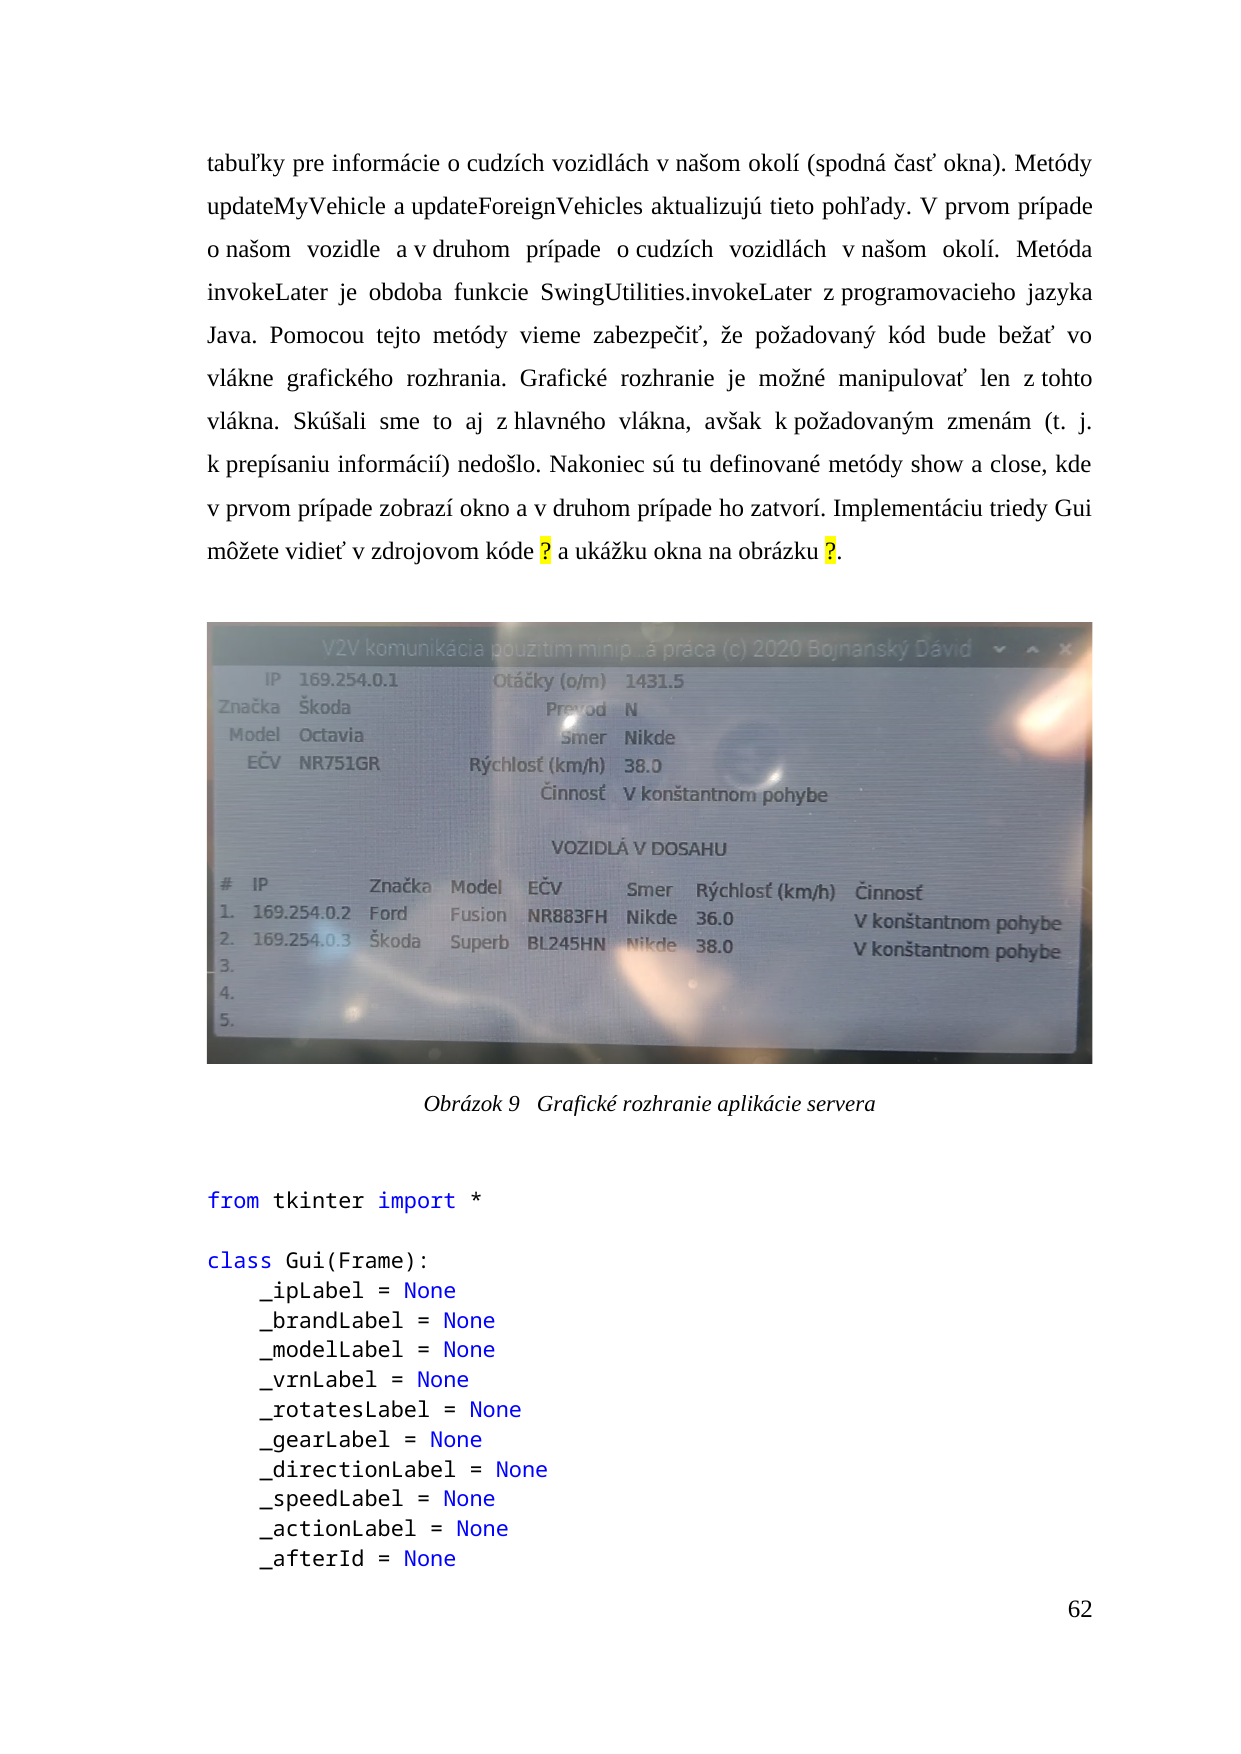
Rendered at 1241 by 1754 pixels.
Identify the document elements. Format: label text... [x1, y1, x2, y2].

text from tkinter import * [207, 1185, 1092, 1215]
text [207, 148, 1092, 564]
text _gearLabel = None [207, 1424, 1092, 1453]
text _speedLabel = None [207, 1483, 1092, 1513]
text _afterId = None [207, 1543, 1092, 1573]
text _vrnLabel = None [207, 1364, 1092, 1394]
text _modelLabel = None [207, 1334, 1092, 1364]
text _directionLabel = None [207, 1453, 1092, 1483]
text class Gui(Frame): [207, 1245, 1092, 1275]
text _brandLabel = None [207, 1304, 1092, 1334]
text _actionLabel = None [207, 1513, 1092, 1543]
text _rotatesLabel = None [207, 1394, 1092, 1424]
picture [206, 622, 1093, 1064]
text _ipLabel = None [207, 1275, 1092, 1304]
